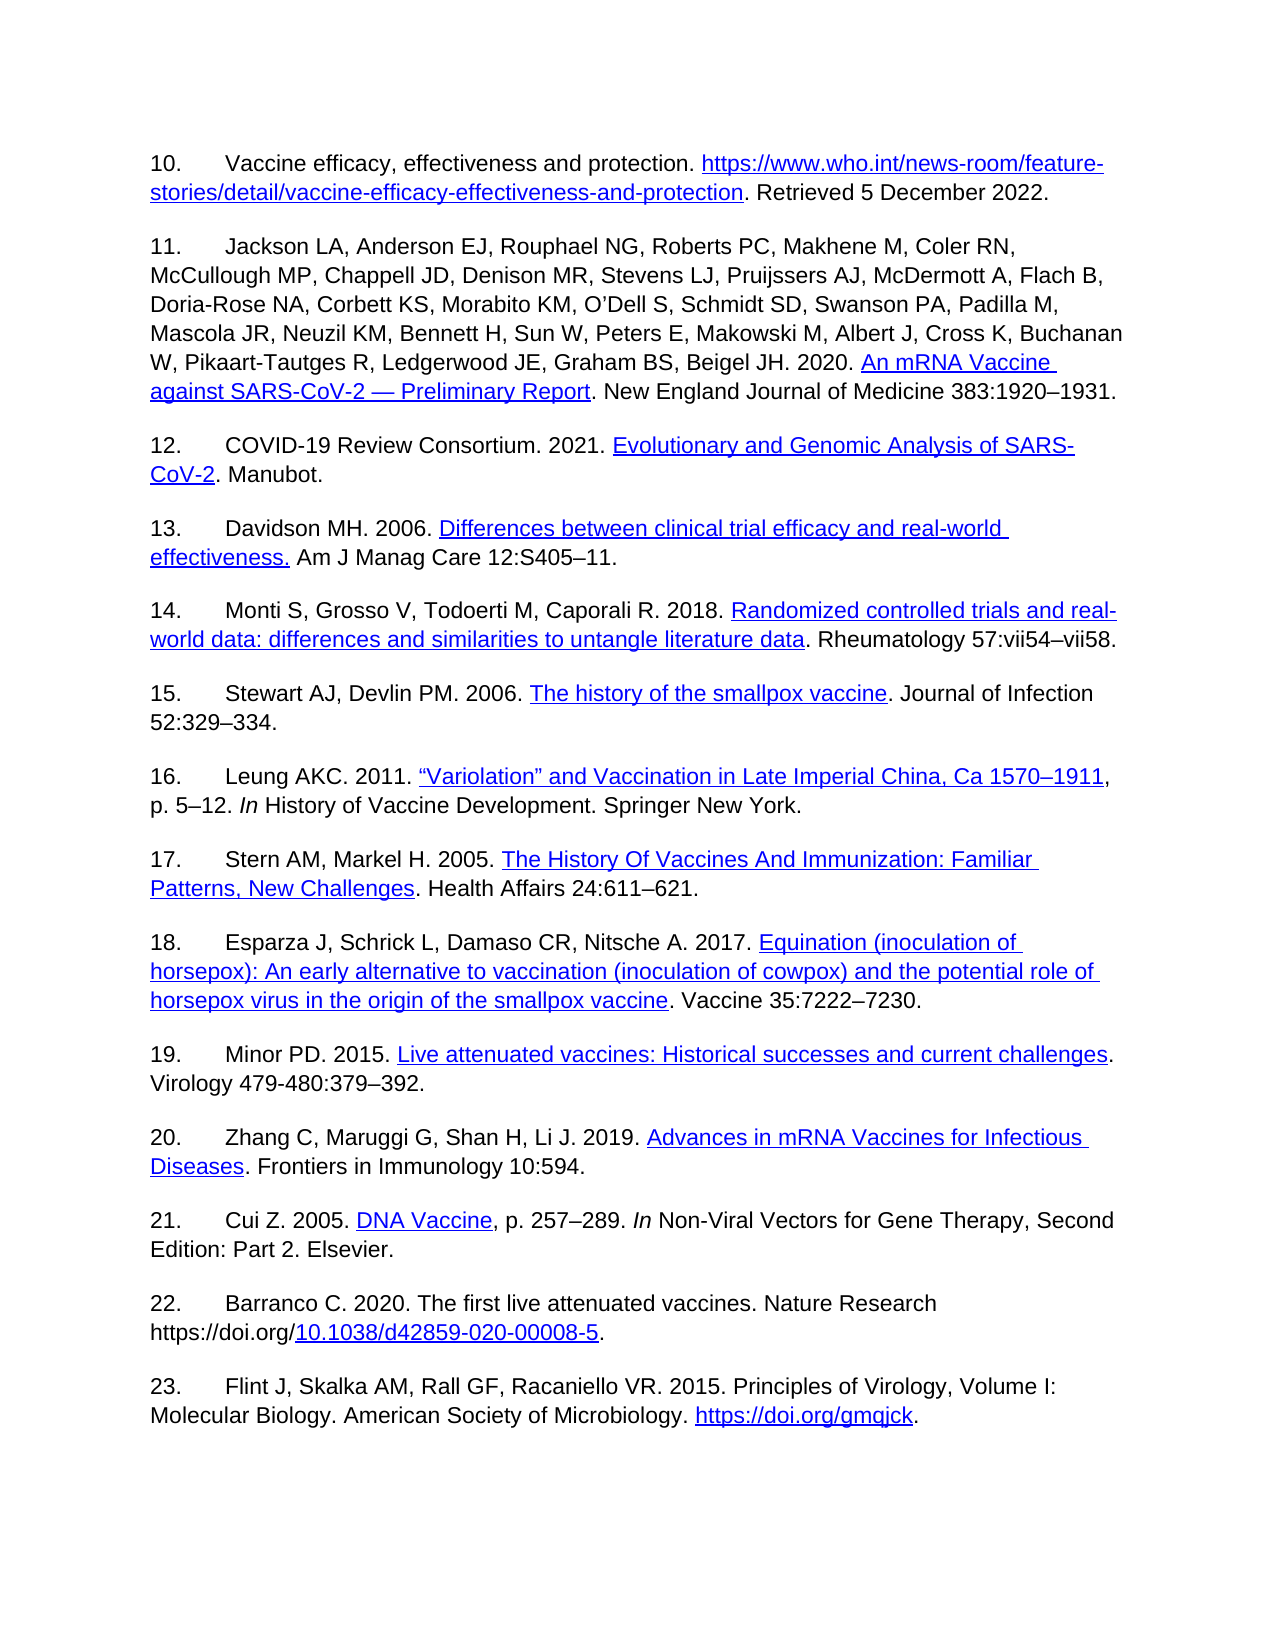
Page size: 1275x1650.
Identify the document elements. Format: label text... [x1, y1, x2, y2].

text 19. Minor PD. 2015. Live attenuated vaccines: Historical successes and current challenges. Virology 479-480:379–392. [150, 1041, 1125, 1096]
text 12. COVID-19 Review Consortium. 2021. Evolutionary and Genomic Analysis of SARS-CoV-2. Manubot. [150, 432, 1125, 487]
text 15. Stewart AJ, Devlin PM. 2006. The history of the smallpox vaccine. Journal of Infection 52:329–334. [150, 680, 1125, 736]
text 22. Barranco C. 2020. The first live attenuated vaccines. Nature Research https://doi.org/10.1038/d42859-020-00008-5. [150, 1290, 1125, 1345]
text 23. Flint J, Skalka AM, Rall GF, Racaniello VR. 2015. Principles of Virology, Volume I: Molecular Biology. American Society of Microbiology. https://doi.org/gmqjck. [150, 1373, 1125, 1428]
text 14. Monti S, Grosso V, Todoerti M, Caporali R. 2018. Randomized controlled trials and real-world data: differences and similarities to untangle literature data. Rheumatology 57:vii54–vii58. [150, 597, 1125, 653]
text 20. Zhang C, Maruggi G, Shan H, Li J. 2019. Advances in mRNA Vaccines for Infectious Diseases. Frontiers in Immunology 10:594. [150, 1124, 1125, 1179]
text 17. Stern AM, Markel H. 2005. The History Of Vaccines And Immunization: Familiar Patterns, New Challenges. Health Affairs 24:611–621. [150, 846, 1125, 902]
text 11. Jackson LA, Anderson EJ, Rouphael NG, Roberts PC, Makhene M, Coler RN, McCullough MP, Chappell JD, Denison MR, Stevens LJ, Pruijssers AJ, McDermott A, Flach B, Doria-Rose NA, Corbett KS, Morabito KM, O’Dell S, Schmidt SD, Swanson PA, Padilla M, Mascola JR, Neuzil KM, Bennett H, Sun W, Peters E, Makowski M, Albert J, Cross K, Buchanan W, Pikaart-Tautges R, Ledgerwood JE, Graham BS, Beigel JH. 2020. An mRNA Vaccine against SARS-CoV-2 — Preliminary Report. New England Journal of Medicine 383:1920–1931. [150, 233, 1125, 404]
text 10. Vaccine efficacy, effectiveness and protection. https://www.who.int/news-room/feature-stories/detail/vaccine-efficacy-effectiveness-and-protection. Retrieved 5 December 2022. [150, 150, 1125, 205]
text 18. Esparza J, Schrick L, Damaso CR, Nitsche A. 2017. Equination (inoculation of horsepox): An early alternative to vaccination (inoculation of cowpox) and the potential role of horsepox virus in the origin of the smallpox vaccine. Vaccine 35:7222–7230. [150, 929, 1125, 1013]
text 21. Cui Z. 2005. DNA Vaccine, p. 257–289. In Non-Viral Vectors for Gene Therapy, Second Edition: Part 2. Elsevier. [150, 1207, 1125, 1262]
text 13. Davidson MH. 2006. Differences between clinical trial efficacy and real-world effectiveness. Am J Manag Care 12:S405–11. [150, 514, 1125, 570]
text 16. Leung AKC. 2011. “Variolation” and Vaccination in Late Imperial China, Ca 1570–1911, p. 5–12. In History of Vaccine Development. Springer New York. [150, 763, 1125, 819]
